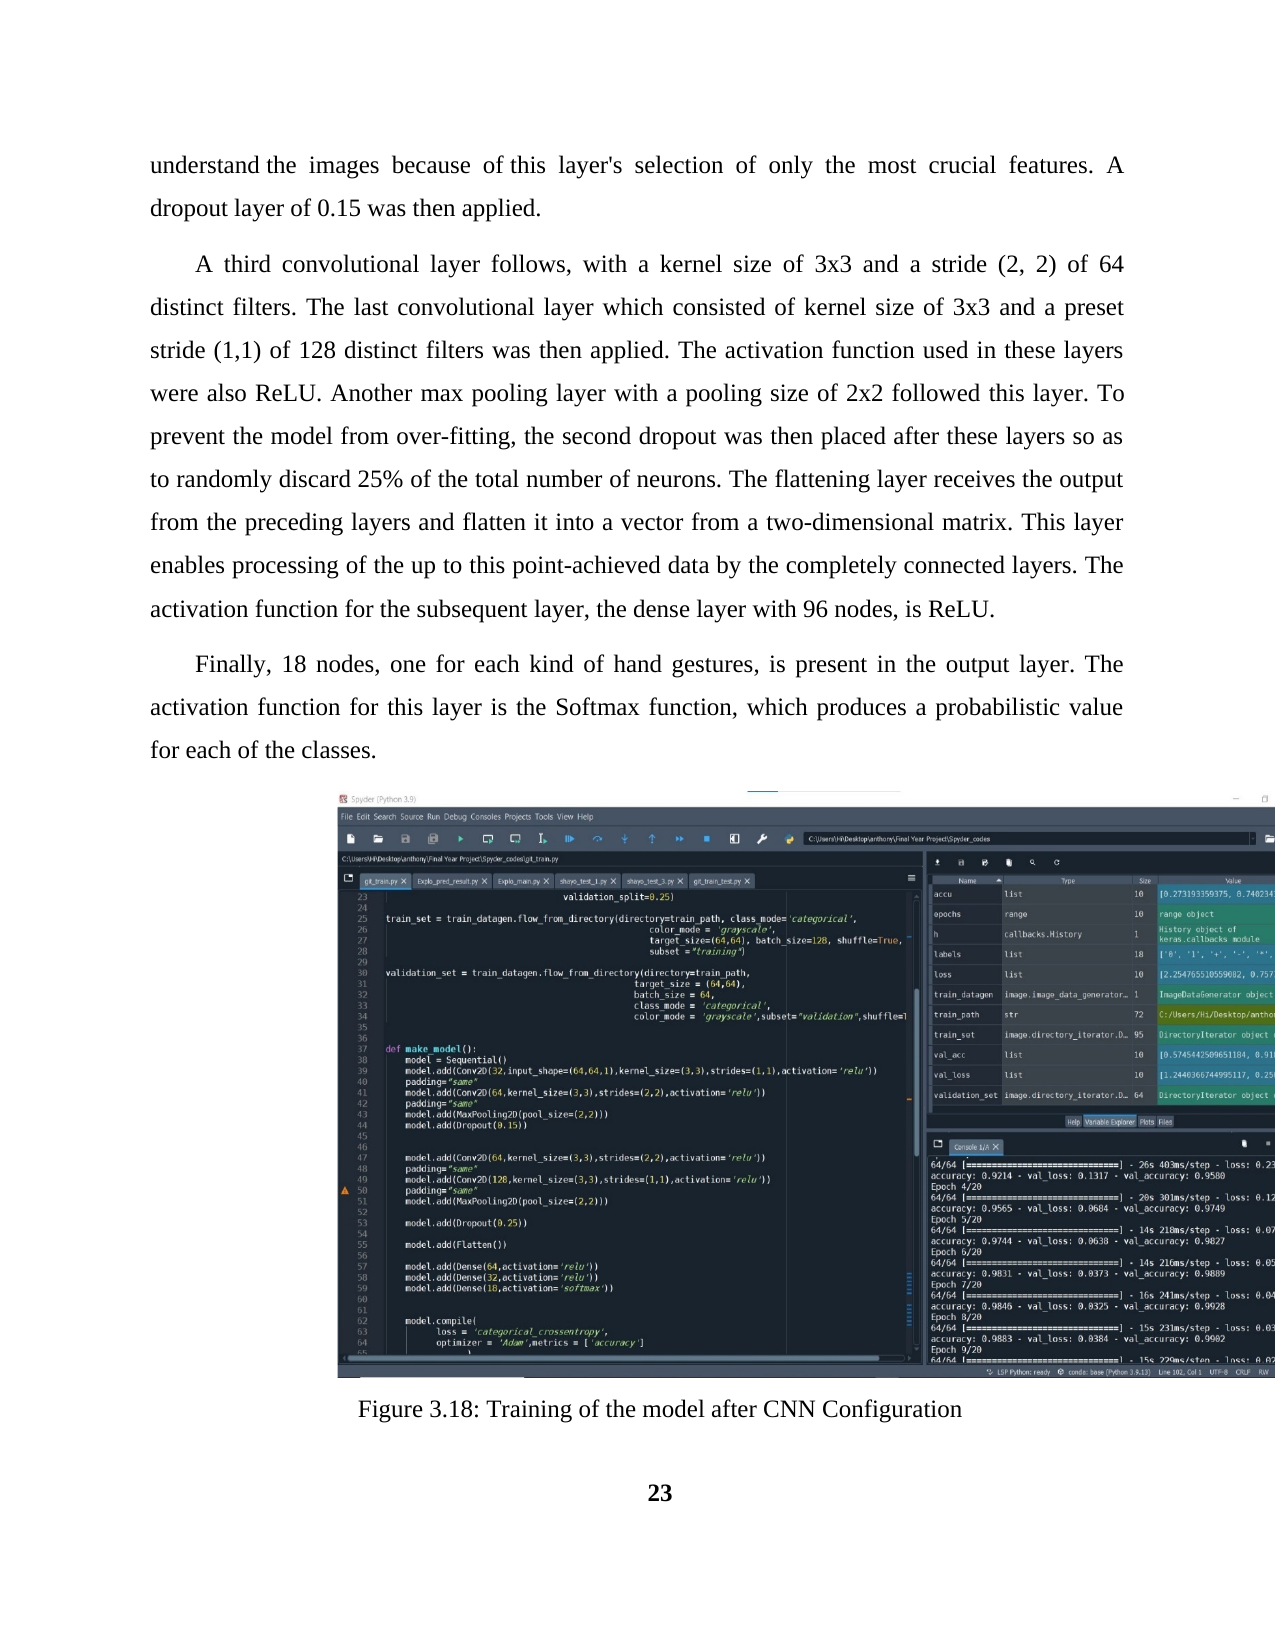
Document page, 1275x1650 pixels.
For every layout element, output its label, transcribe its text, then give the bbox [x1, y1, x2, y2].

text Finally, 18 nodes, one for each kind of hand gestures, is present in the output layer. The activation function for this layer is the Softmax function, which produces a probabilistic value for each of the classes. [150, 649, 1125, 764]
picture [337, 791, 1275, 1378]
text A third convolutional layer follows, with a kernel size of 3x3 and a stride (2, 2) of 64 distinct filters. The last convolutional layer which consisted of kernel size of 3x3 and a preset stride (1,1) of 128 distinct filters was then applied. The activation function used in these layers were also ReLU. Another max pooling layer with a pooling size of 2x2 followed this layer. To prevent the model from over-fitting, the second dropout was then placed after these layers so as to randomly discard 25% of the total number of neurons. The flattening layer receives the output from the preceding layers and flatten it into a vector from a two-dimensional matrix. This layer enables processing of the up to this point-achieved data by the completely connected layers. The activation function for the subsequent layer, the dense layer with 96 nodes, is ReLU. [150, 249, 1125, 622]
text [150, 150, 1125, 222]
